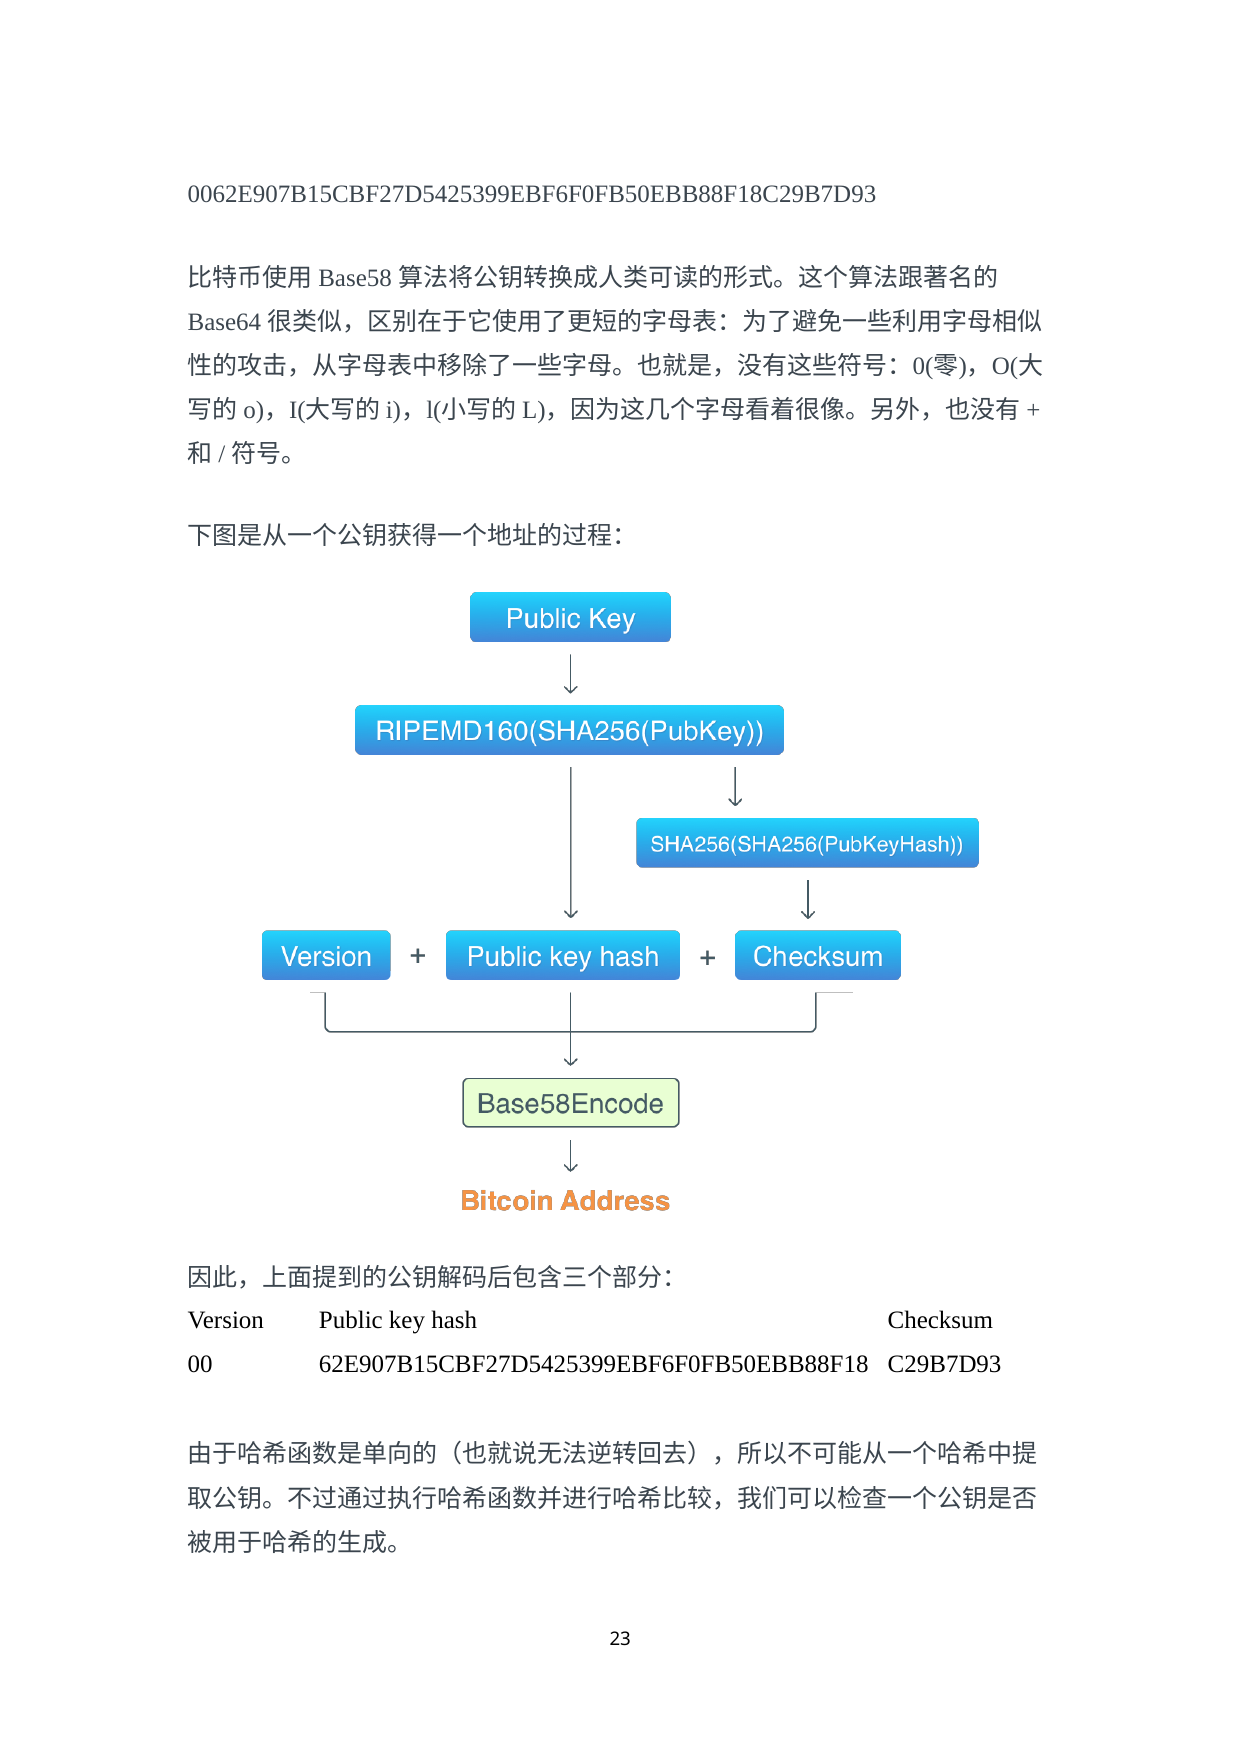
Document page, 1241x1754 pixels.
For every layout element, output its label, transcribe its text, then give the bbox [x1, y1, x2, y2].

text 00 62E907B15CBF27D5425399EBF6F0FB50EBB88F18 C29B7D93 [187, 1342, 1053, 1386]
text Version Public key hash Checksum [187, 1298, 1053, 1342]
text 下图是从一个公钥获得一个地址的过程： [187, 511, 1053, 555]
text 由于哈希函数是单向的（也就说无法逆转回去），所以不可能从一个哈希中提取公钥。不过通过执行哈希函数并进行哈希比较，我们可以检查一个公钥是否被用于哈希的生成。 [187, 1430, 1053, 1562]
text 0062E907B15CBF27D5425399EBF6F0FB50EBB88F18C29B7D93 [187, 172, 1053, 216]
picture [187, 592, 1053, 1216]
text 因此，上面提到的公钥解码后包含三个部分： [187, 1254, 1053, 1298]
text 比特币使用 Base58 算法将公钥转换成人类可读的形式。这个算法跟著名的 Base64 很类似，区别在于它使用了更短的字母表：为了避免一些利用字母相似性的攻击，从字母表中移除了一些字母。也就是，没有这些符号：0(零)，O(大写的 o)，I(大写的i)，l(小写的 L)，因为这几个字母看着很像。另外，也没有 + 和 / 符号。 [187, 253, 1053, 474]
